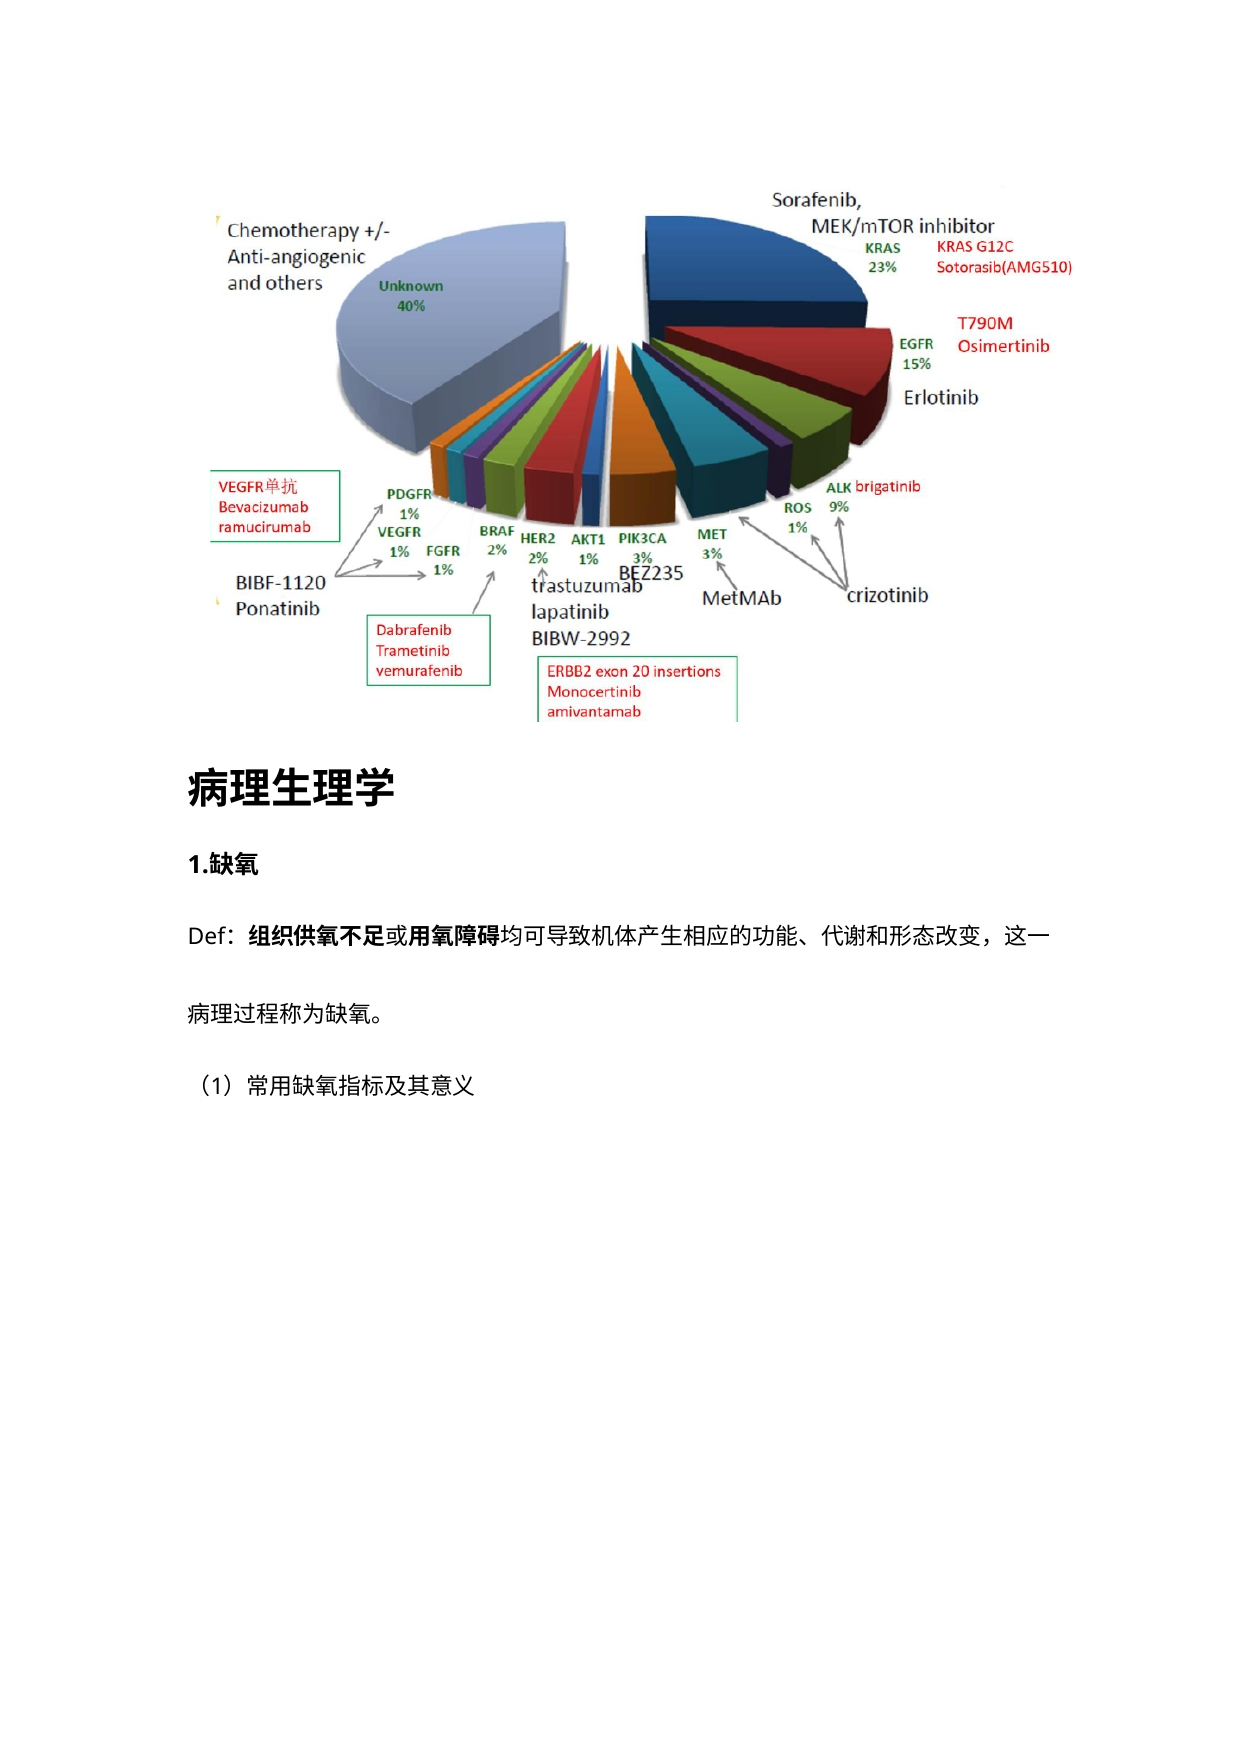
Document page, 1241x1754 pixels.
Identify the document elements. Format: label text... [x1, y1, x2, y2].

text 病理生理学 [187, 753, 1053, 818]
text （1）常用缺氧指标及其意义 [187, 1052, 1053, 1117]
text Def：组织供氧不足或用氧障碍均可导致机体产生相应的功能、代谢和形态改变，这一病理过程称为缺氧。 [187, 902, 1053, 1045]
picture [210, 162, 1076, 722]
text 1.缺氧 [187, 830, 1053, 895]
